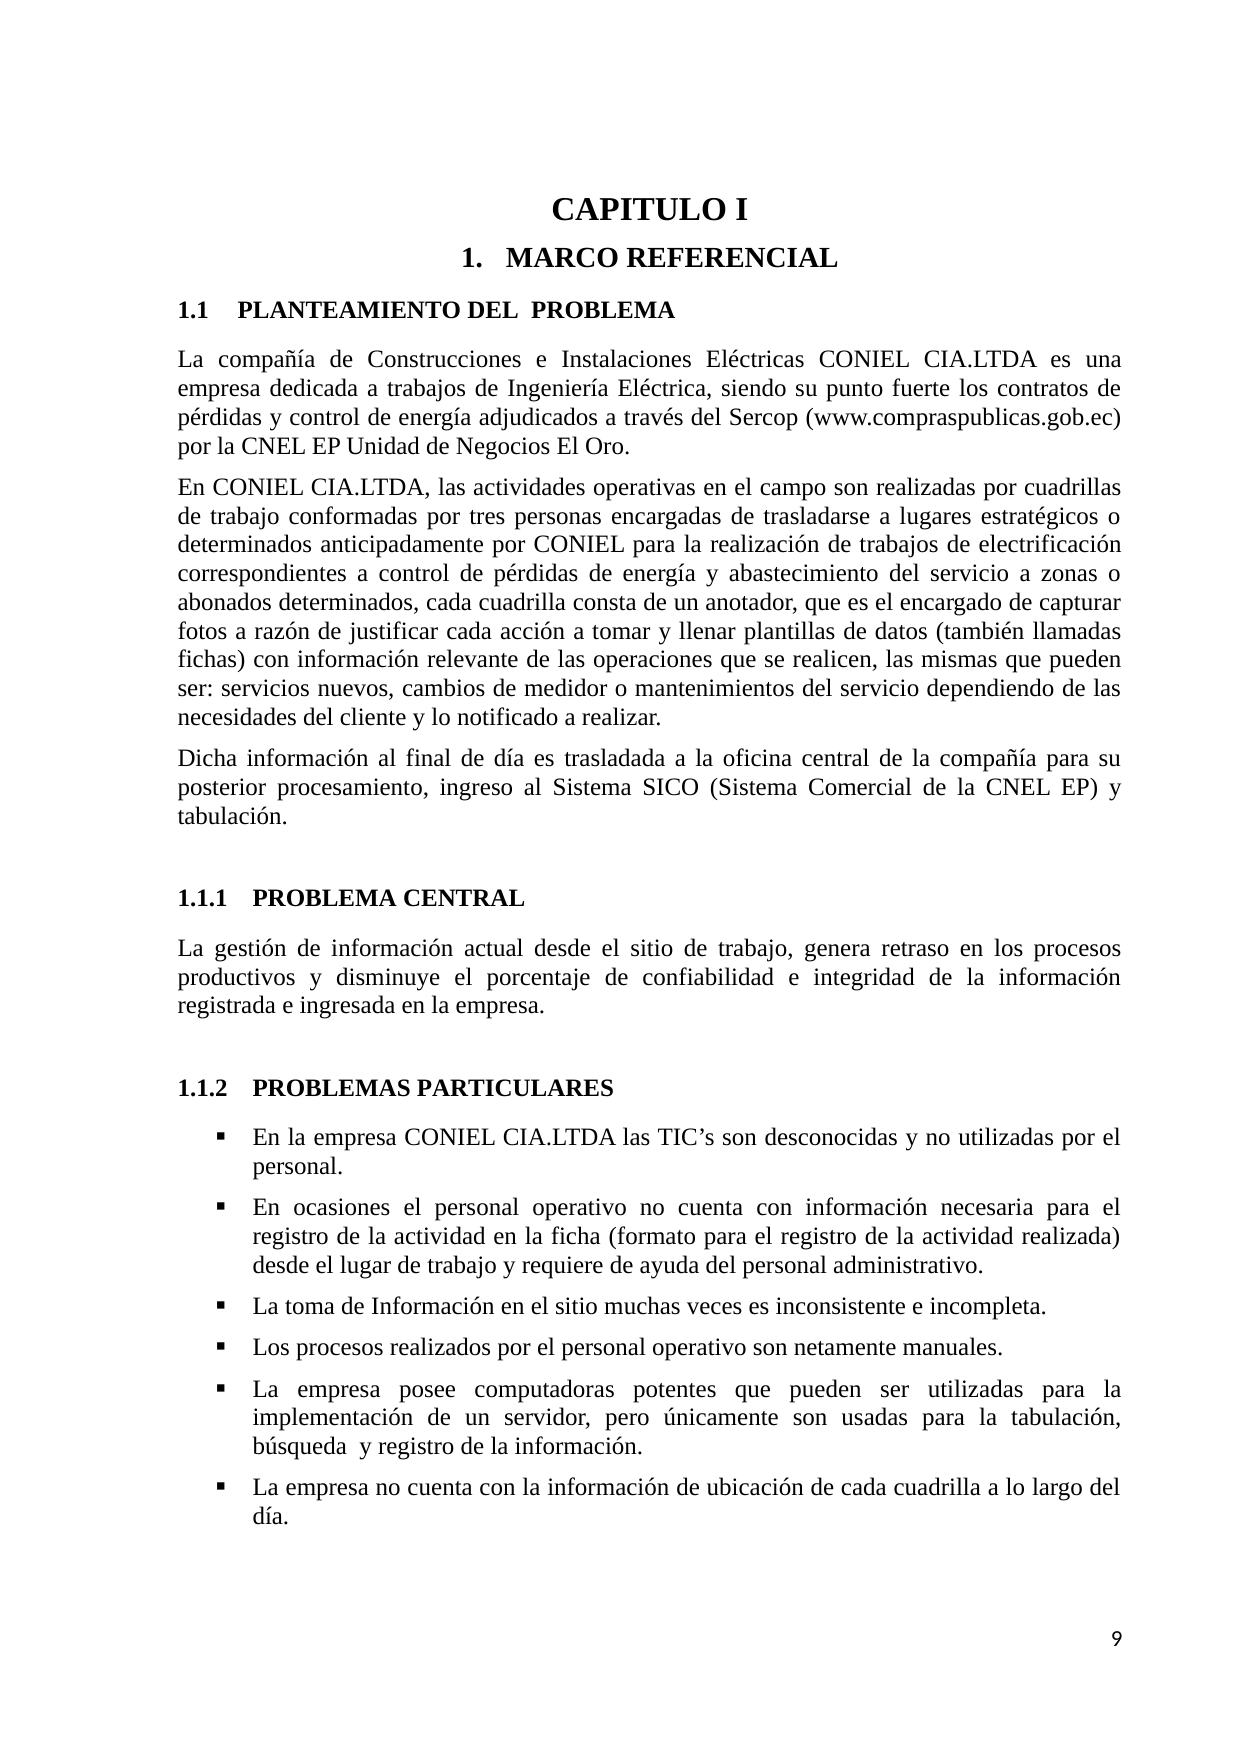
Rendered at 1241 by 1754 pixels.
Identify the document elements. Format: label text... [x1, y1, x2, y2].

text Dicha información al final de día es trasladada a la oficina central de la compañía para su posterior procesamiento, ingreso al Sistema SICO (Sistema Comercial de la CNEL EP) y tabulación. [177, 743, 1122, 829]
text En CONIEL CIA.LTDA, las actividades operativas en el campo son realizadas por cuadrillas de trabajo conformadas por tres personas encargadas de trasladarse a lugares estratégicos o determinados anticipadamente por CONIEL para la realización de trabajos de electrificación correspondientes a control de pérdidas de energía y abastecimiento del servicio a zonas o abonados determinados, cada cuadrilla consta de un anotador, que es el encargado de capturar fotos a razón de justificar cada acción a tomar y llenar plantillas de datos (también llamadas fichas) con información relevante de las operaciones que se realicen, las mismas que pueden ser: servicios nuevos, cambios de medidor o mantenimientos del servicio dependiendo de las necesidades del cliente y lo notificado a realizar. [177, 472, 1122, 731]
subtitle PROBLEMA CENTRAL [177, 883, 1122, 912]
list La empresa no cuenta con la información de ubicación de cada cuadrilla a lo largo del día. [215, 1472, 1122, 1530]
text CAPITULO I [177, 190, 1122, 228]
list En la empresa CONIEL CIA.LTDA las TIC’s son desconocidas y no utilizadas por el personal. [215, 1122, 1122, 1180]
subtitle MARCO REFERENCIAL [177, 241, 1122, 274]
list La toma de Información en el sitio muchas veces es inconsistente e incompleta. [215, 1291, 1122, 1320]
subtitle PROBLEMAS PARTICULARES [177, 1073, 1122, 1102]
text La compañía de Construcciones e Instalaciones Eléctricas CONIEL CIA.LTDA es una empresa dedicada a trabajos de Ingeniería Eléctrica, siendo su punto fuerte los contratos de pérdidas y control de energía adjudicados a través del Sercop (www.compraspublicas.gob.ec) por la CNEL EP Unidad de Negocios El Oro. [177, 344, 1122, 459]
list Los procesos realizados por el personal operativo son netamente manuales. [215, 1332, 1122, 1361]
subtitle PLANTEAMIENTO DEL PROBLEMA [177, 295, 1122, 324]
list La empresa posee computadoras potentes que pueden ser utilizadas para la implementación de un servidor, pero únicamente son usadas para la tabulación, búsqueda y registro de la información. [215, 1374, 1122, 1460]
list En ocasiones el personal operativo no cuenta con información necesaria para el registro de la actividad en la ficha (formato para el registro de la actividad realizada) desde el lugar de trabajo y requiere de ayuda del personal administrativo. [215, 1192, 1122, 1279]
text La gestión de información actual desde el sitio de trabajo, genera retraso en los procesos productivos y disminuye el porcentaje de confiabilidad e integridad de la información registrada e ingresada en la empresa. [177, 933, 1122, 1019]
